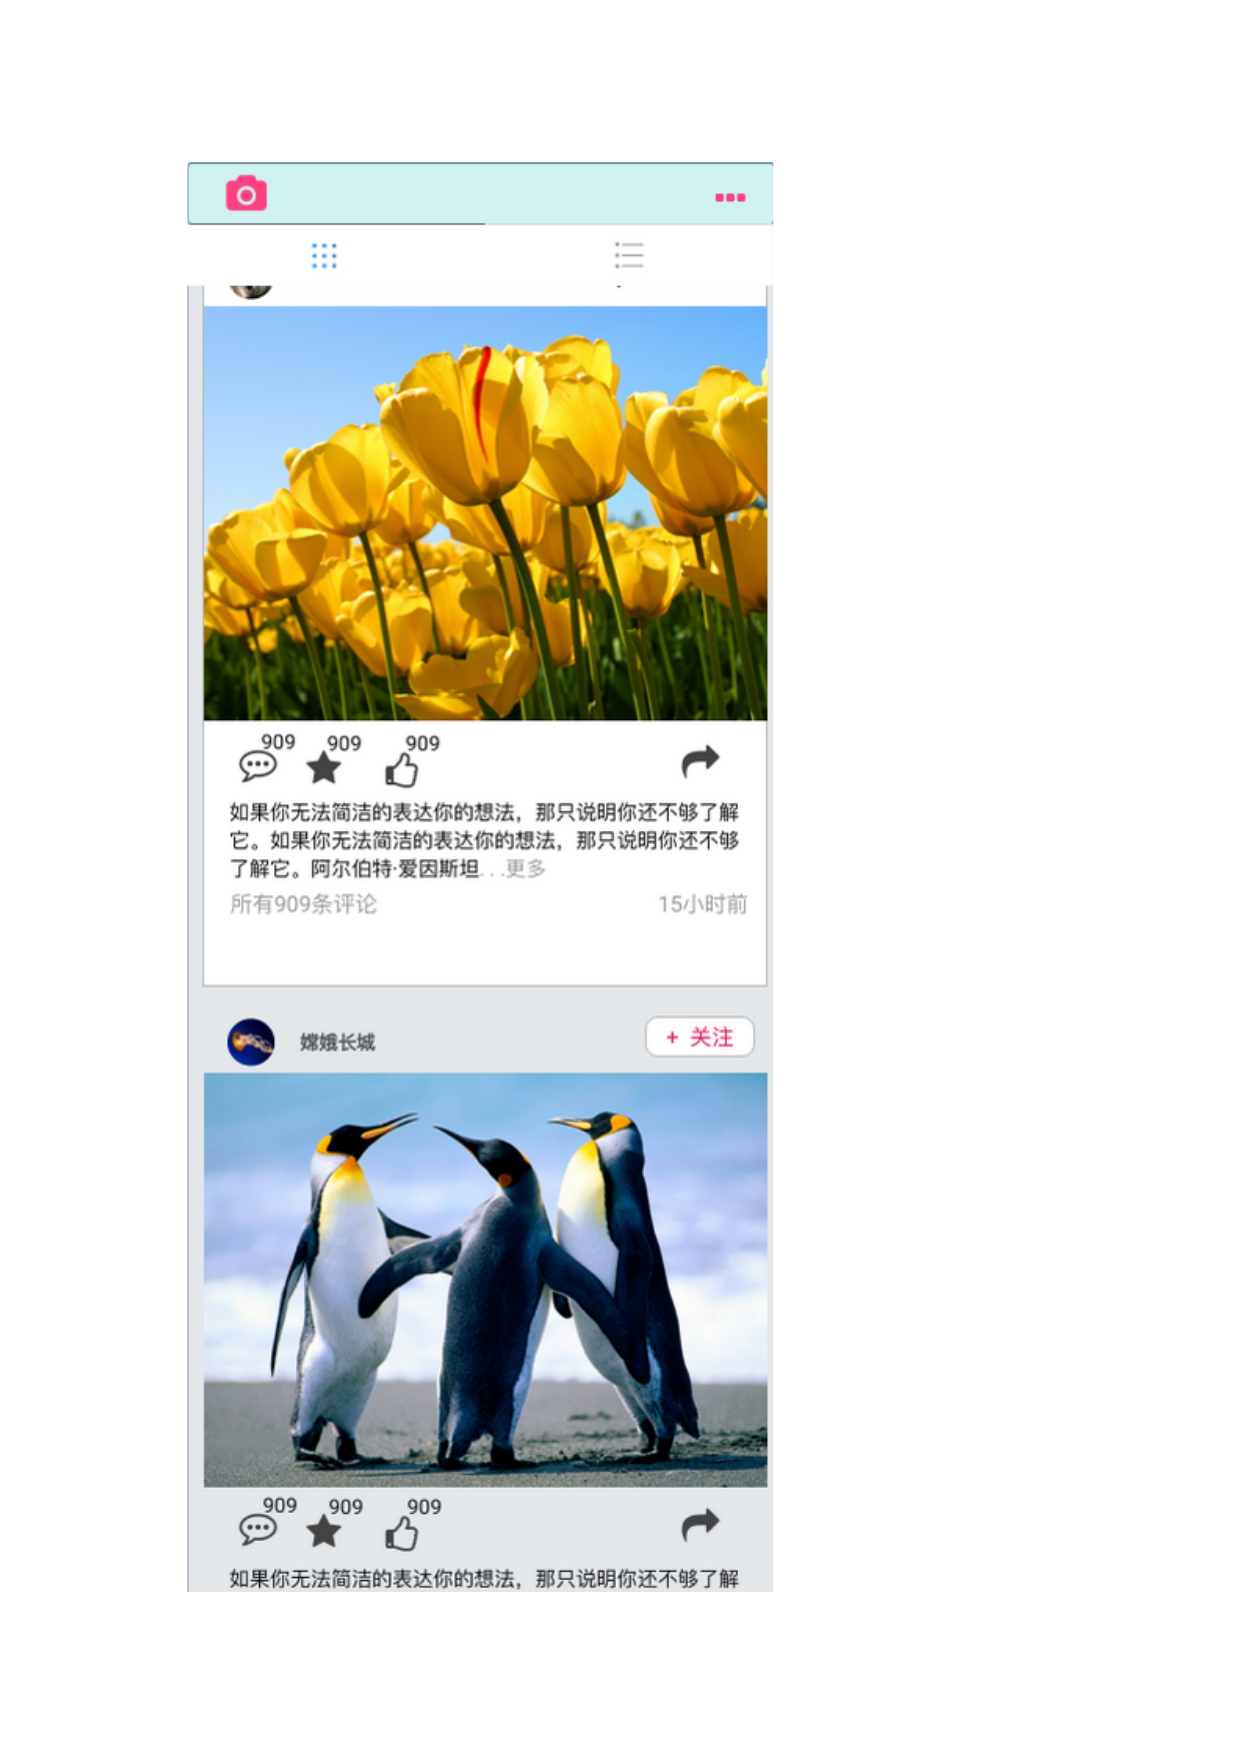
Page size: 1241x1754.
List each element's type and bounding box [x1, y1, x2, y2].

picture [187, 162, 774, 1592]
